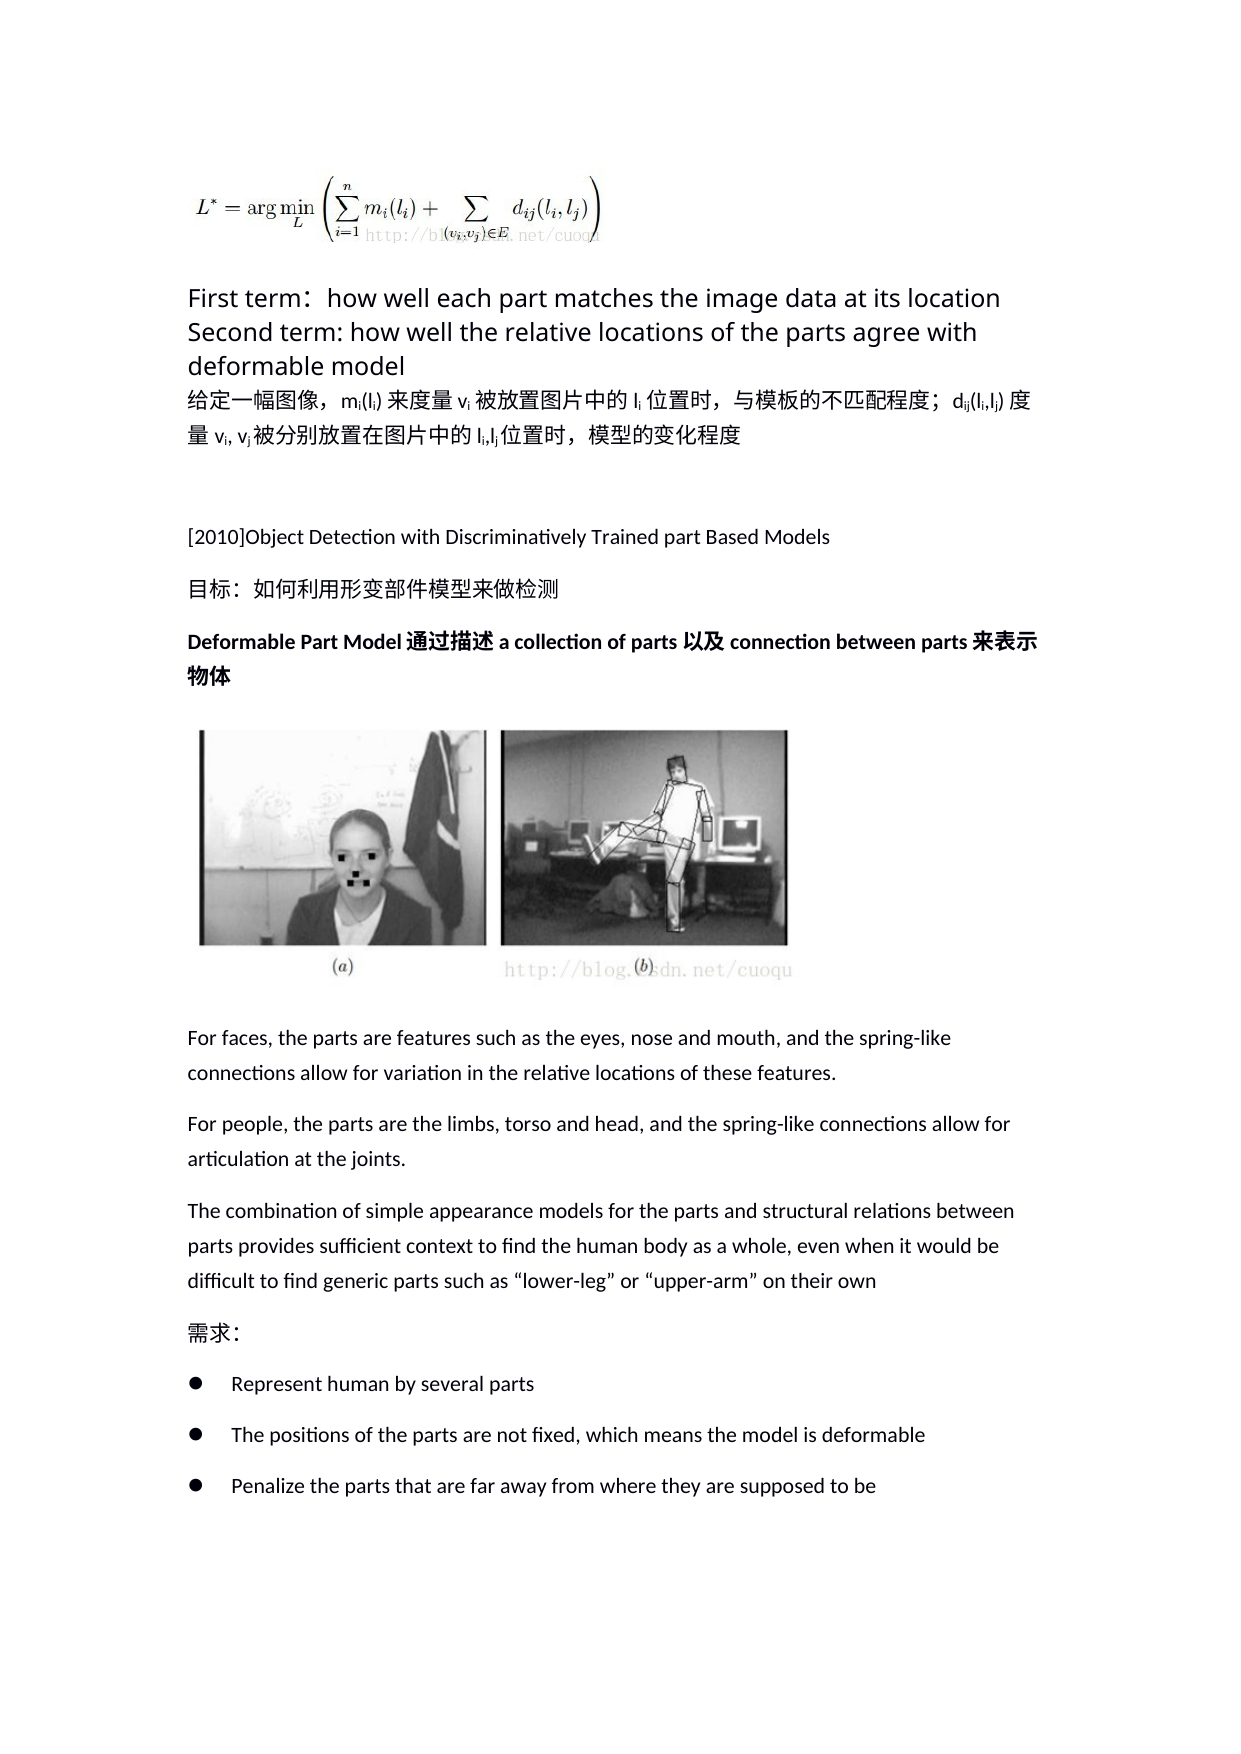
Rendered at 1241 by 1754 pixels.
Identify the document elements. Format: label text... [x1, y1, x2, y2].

list Penalize the parts that are far away from where they are supposed to be [187, 1469, 1053, 1502]
text [2010]Object Detection with Discriminatively Trained part Based Models [187, 521, 1053, 553]
text For people, the parts are the limbs, torso and head, and the spring-like connections allow for articulation at the joints. [187, 1108, 1053, 1175]
picture [187, 168, 610, 253]
picture [187, 720, 806, 992]
text For faces, the parts are features such as the eyes, nose and mouth, and the spring-like connections allow for variation in the relative locations of these features. [187, 1021, 1053, 1089]
text First term：how well each part matches the image data at its location [187, 278, 1053, 314]
text Deformable Part Model通过描述a collection of parts以及connection between parts来表示物体 [187, 623, 1053, 691]
text The combination of simple appearance models for the parts and structural relations between parts provides sufficient context to find the human body as a whole, even when it would be difficult to find generic parts such as “lower-leg” or “upper-arm” on their own [187, 1194, 1053, 1296]
list The positions of the parts are not fixed, which means the model is deformable [187, 1418, 1053, 1451]
text 目标：如何利用形变部件模型来做检测 [187, 572, 1053, 604]
text Second term: how well the relative locations of the parts agree with deformable model [187, 314, 1053, 383]
text 给定一幅图像，mi(li) 来度量vi 被放置图片中的 li 位置时，与模板的不匹配程度；dij(li,lj) 度量 vi, vj被分别放置在图片中的 li,lj位置时，模型的变化程度 [187, 383, 1053, 450]
text 需求： [187, 1315, 1053, 1348]
list Represent human by several parts [187, 1367, 1053, 1399]
